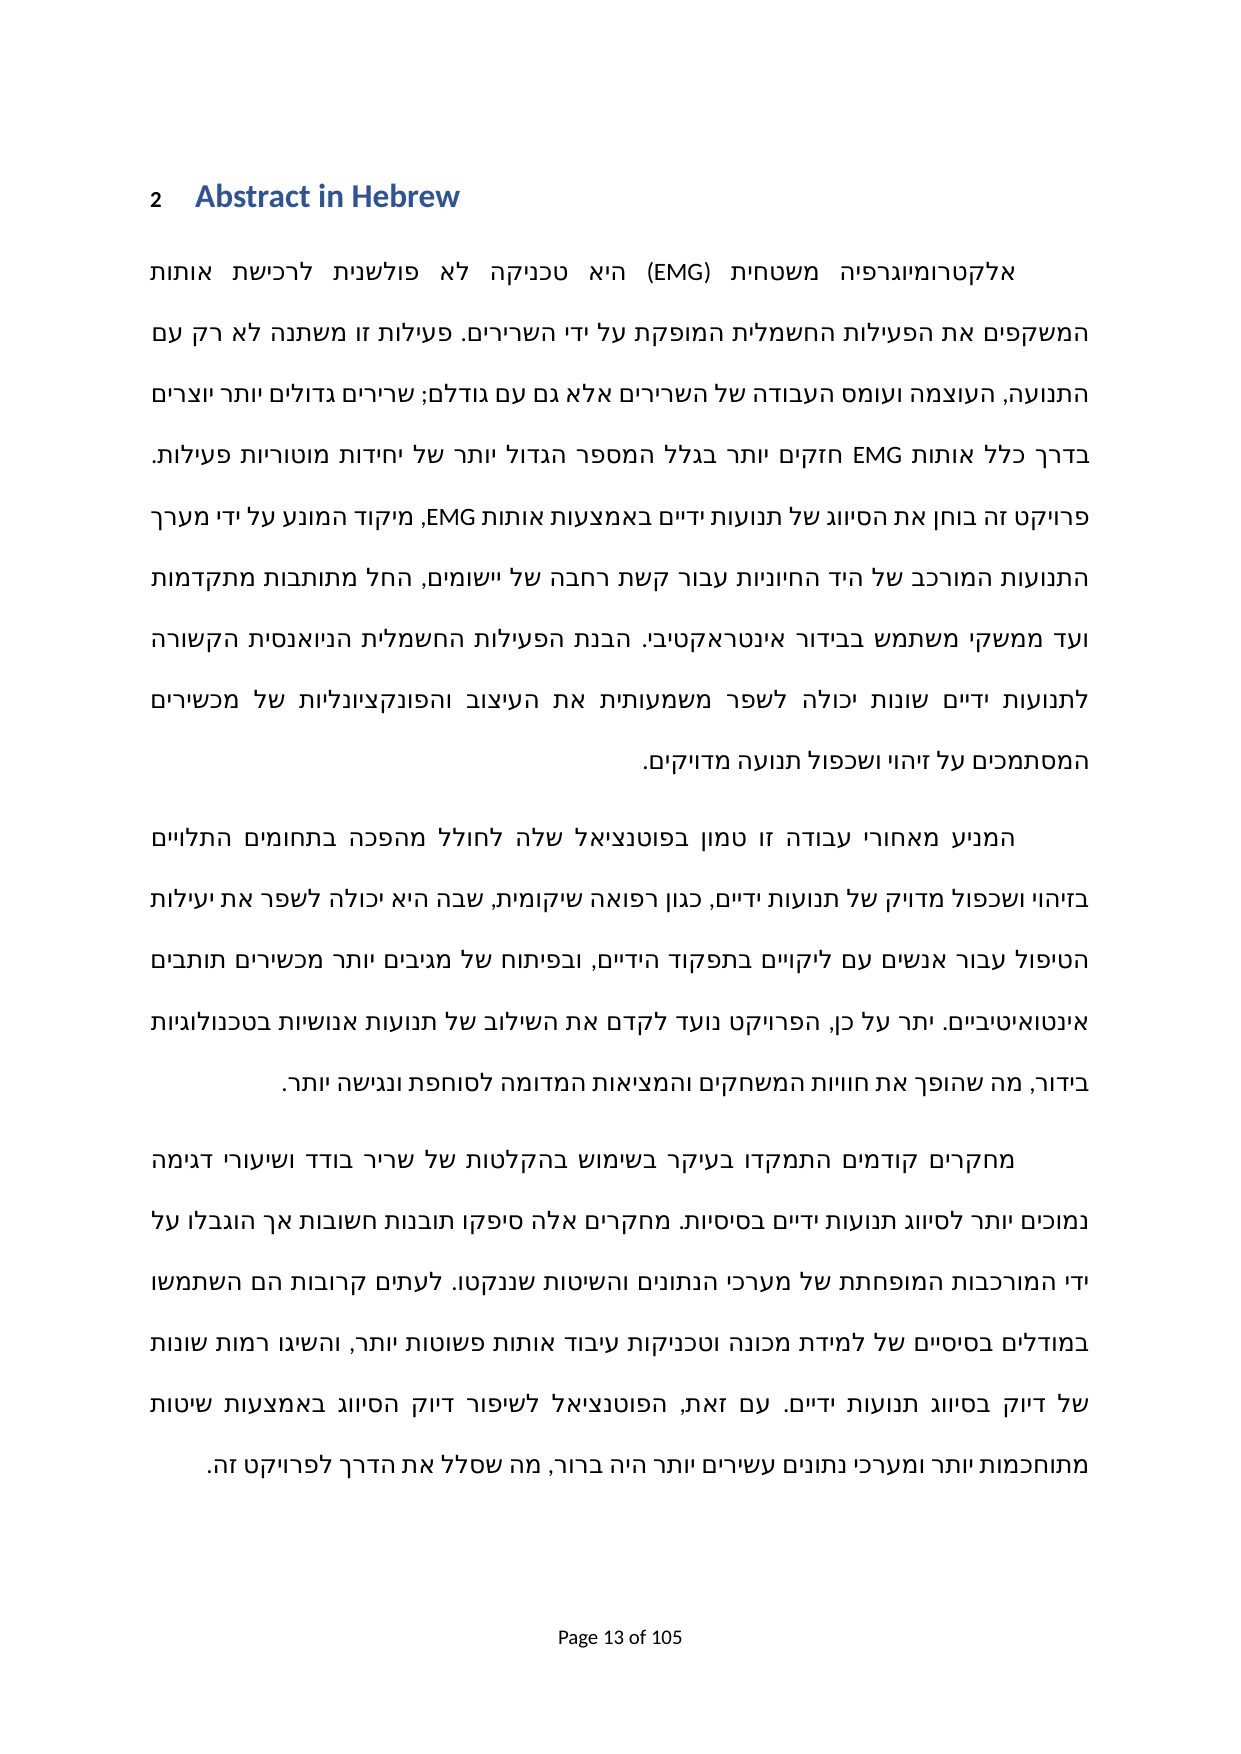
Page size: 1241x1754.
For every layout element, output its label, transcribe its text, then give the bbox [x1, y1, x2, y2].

text מחקרים קודמים התמקדו בעיקר בשימוש בהקלטות של שריר בודד ושיעורי דגימה נמוכים יותר לסיווג תנועות ידיים בסיסיות. מחקרים אלה סיפקו תובנות חשובות אך הוגבלו על ידי המורכבות המופחתת של מערכי הנתונים והשיטות שננקטו. לעתים קרובות הם השתמשו במודלים בסיסיים של למידת מכונה וטכניקות עיבוד אותות פשוטות יותר, והשיגו רמות שונות של דיוק בסיווג תנועות ידיים. עם זאת, הפוטנציאל לשיפור דיוק הסיווג באמצעות שיטות מתוחכמות יותר ומערכי נתונים עשירים יותר היה ברור, מה שסלל את הדרך לפרויקט זה. [150, 1144, 1090, 1480]
subtitle Abstract in Hebrew [150, 175, 1090, 216]
text המניע מאחורי עבודה זו טמון בפוטנציאל שלה לחולל מהפכה בתחומים התלויים בזיהוי ושכפול מדויק של תנועות ידיים, כגון רפואה שיקומית, שבה היא יכולה לשפר את יעילות הטיפול עבור אנשים עם ליקויים בתפקוד הידיים, ובפיתוח של מגיבים יותר מכשירים תותבים אינטואיטיביים. יתר על כן, הפרויקט נועד לקדם את השילוב של תנועות אנושיות בטכנולוגיות בידור, מה שהופך את חוויות המשחקים והמציאות המדומה לסוחפת ונגישה יותר. [150, 822, 1090, 1097]
text אלקטרומיוגרפיה משטחית (EMG) היא טכניקה לא פולשנית לרכישת אותות המשקפים את הפעילות החשמלית המופקת על ידי השרירים. פעילות זו משתנה לא רק עם התנועה, העוצמה ועומס העבודה של השרירים אלא גם עם גודלם; שרירים גדולים יותר יוצרים בדרך כלל אותות EMG חזקים יותר בגלל המספר הגדול יותר של יחידות מוטוריות פעילות. פרויקט זה בוחן את הסיווג של תנועות ידיים באמצעות אותות EMG, מיקוד המונע על ידי מערך התנועות המורכב של היד החיוניות עבור קשת רחבה של יישומים, החל מתותבות מתקדמות ועד ממשקי משתמש בבידור אינטראקטיבי. הבנת הפעילות החשמלית הניואנסית הקשורה לתנועות ידיים שונות יכולה לשפר משמעותית את העיצוב והפונקציונליות של מכשירים המסתמכים על זיהוי ושכפול תנועה מדויקים. [150, 256, 1090, 775]
